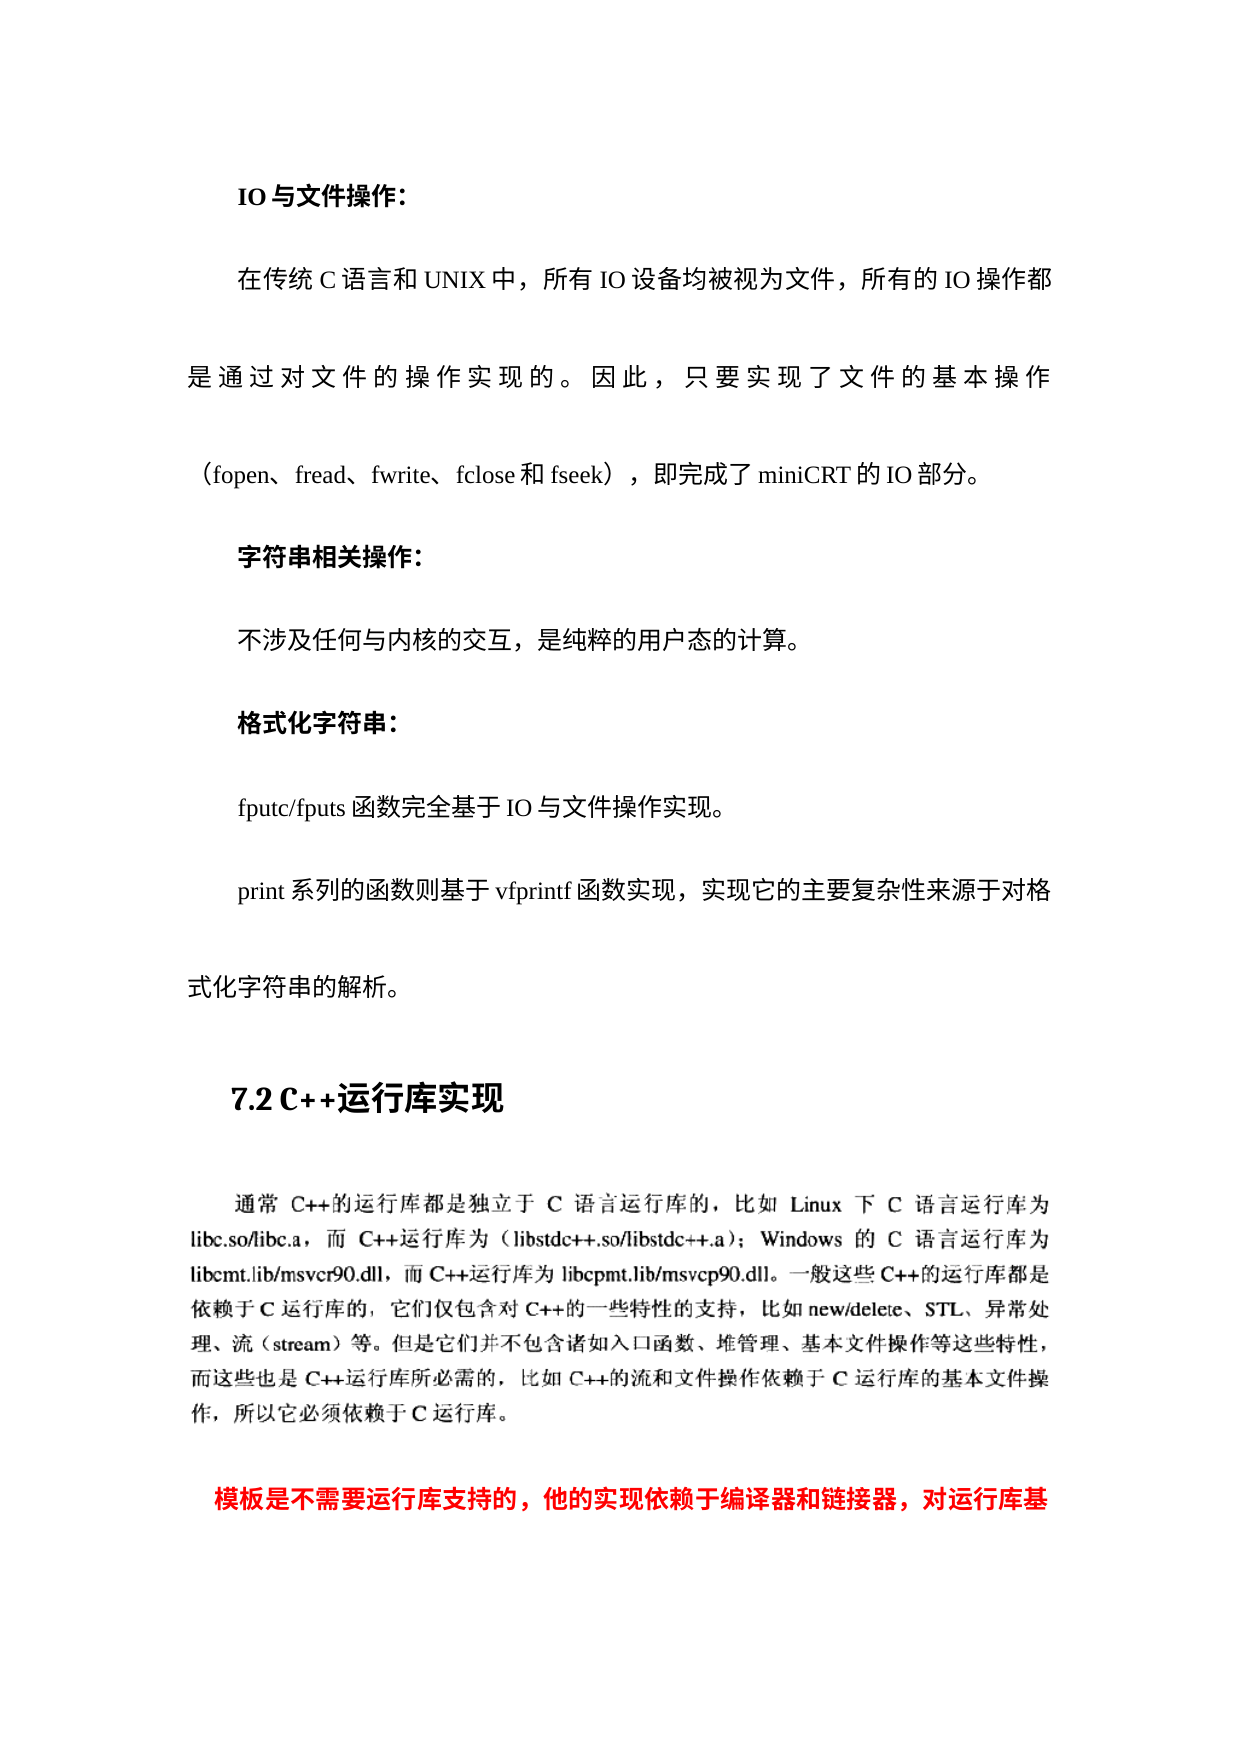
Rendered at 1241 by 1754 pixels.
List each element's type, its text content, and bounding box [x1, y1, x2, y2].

text 字符串相关操作： [187, 523, 1053, 588]
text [187, 1465, 1053, 1530]
text 在传统C语言和UNIX中，所有IO设备均被视为文件，所有的IO操作都是通过对文件的操作实现的。因此，只要实现了文件的基本操作（fopen、fread、fwrite、fclose和fseek），即完成了miniCRT的IO部分。 [187, 245, 1053, 505]
picture [187, 1190, 1053, 1426]
subtitle 7.2 C++运行库实现 [212, 1063, 1028, 1128]
text 不涉及任何与内核的交互，是纯粹的用户态的计算。 [187, 606, 1053, 671]
text print系列的函数则基于vfprintf函数实现，实现它的主要复杂性来源于对格式化字符串的解析。 [187, 856, 1053, 1018]
text fputc/fputs函数完全基于IO与文件操作实现。 [187, 773, 1053, 838]
text IO与文件操作： [187, 162, 1053, 227]
text 格式化字符串： [187, 689, 1053, 754]
